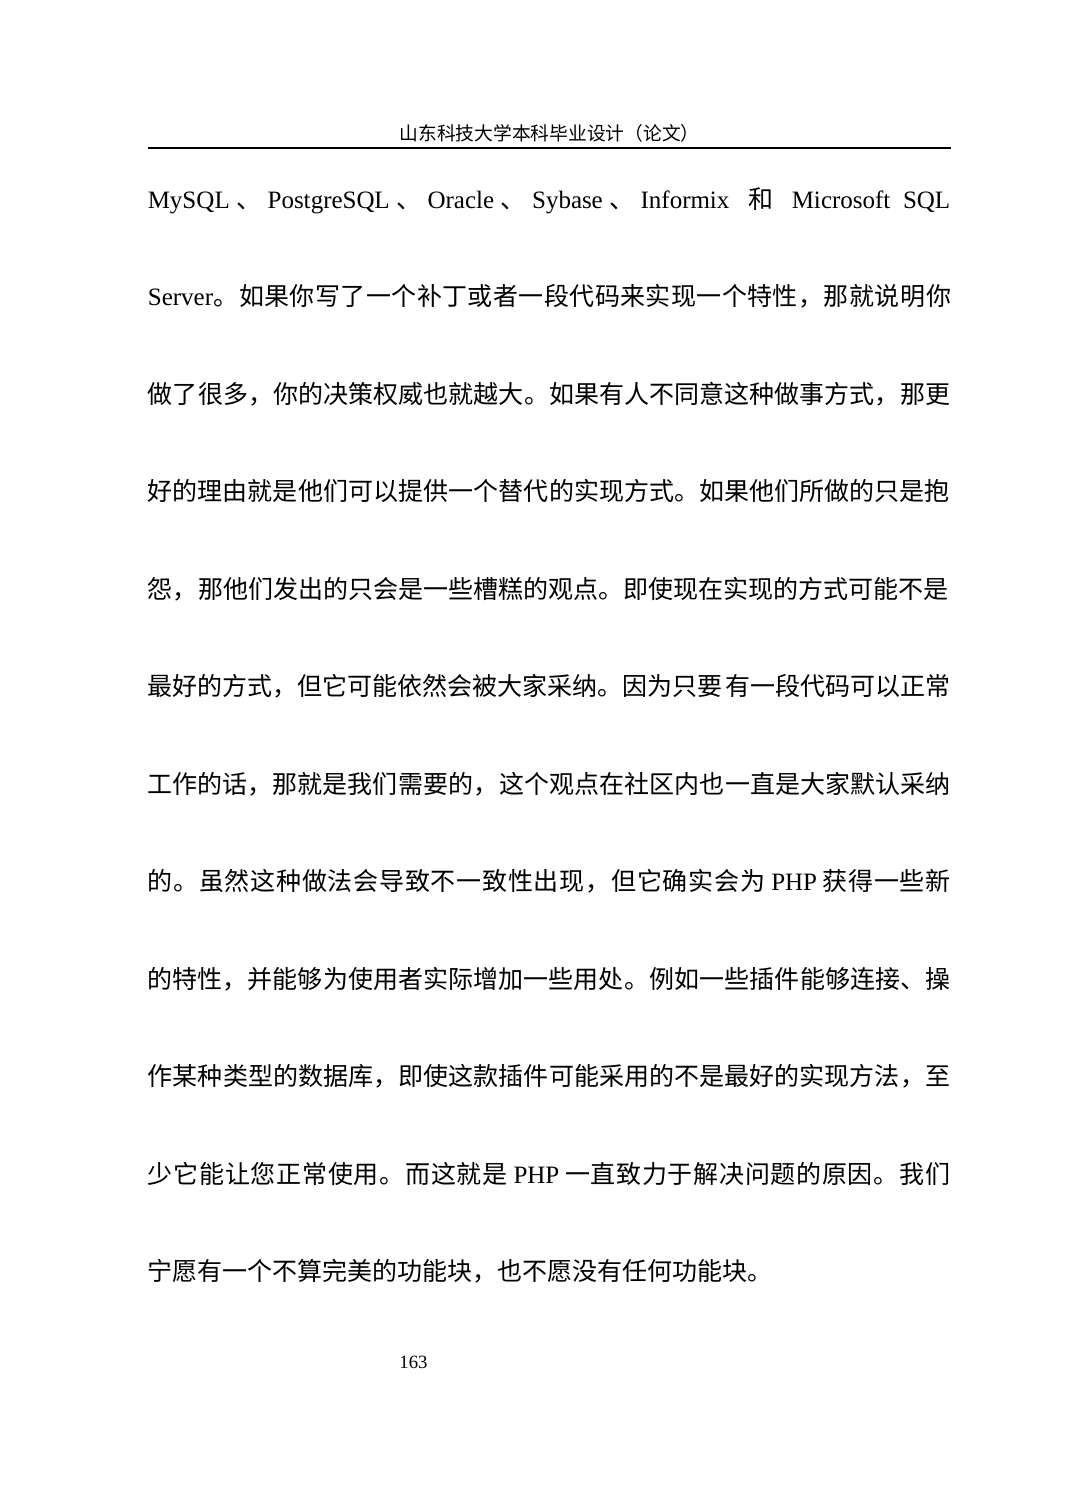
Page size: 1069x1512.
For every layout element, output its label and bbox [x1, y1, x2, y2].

text [148, 165, 951, 1302]
